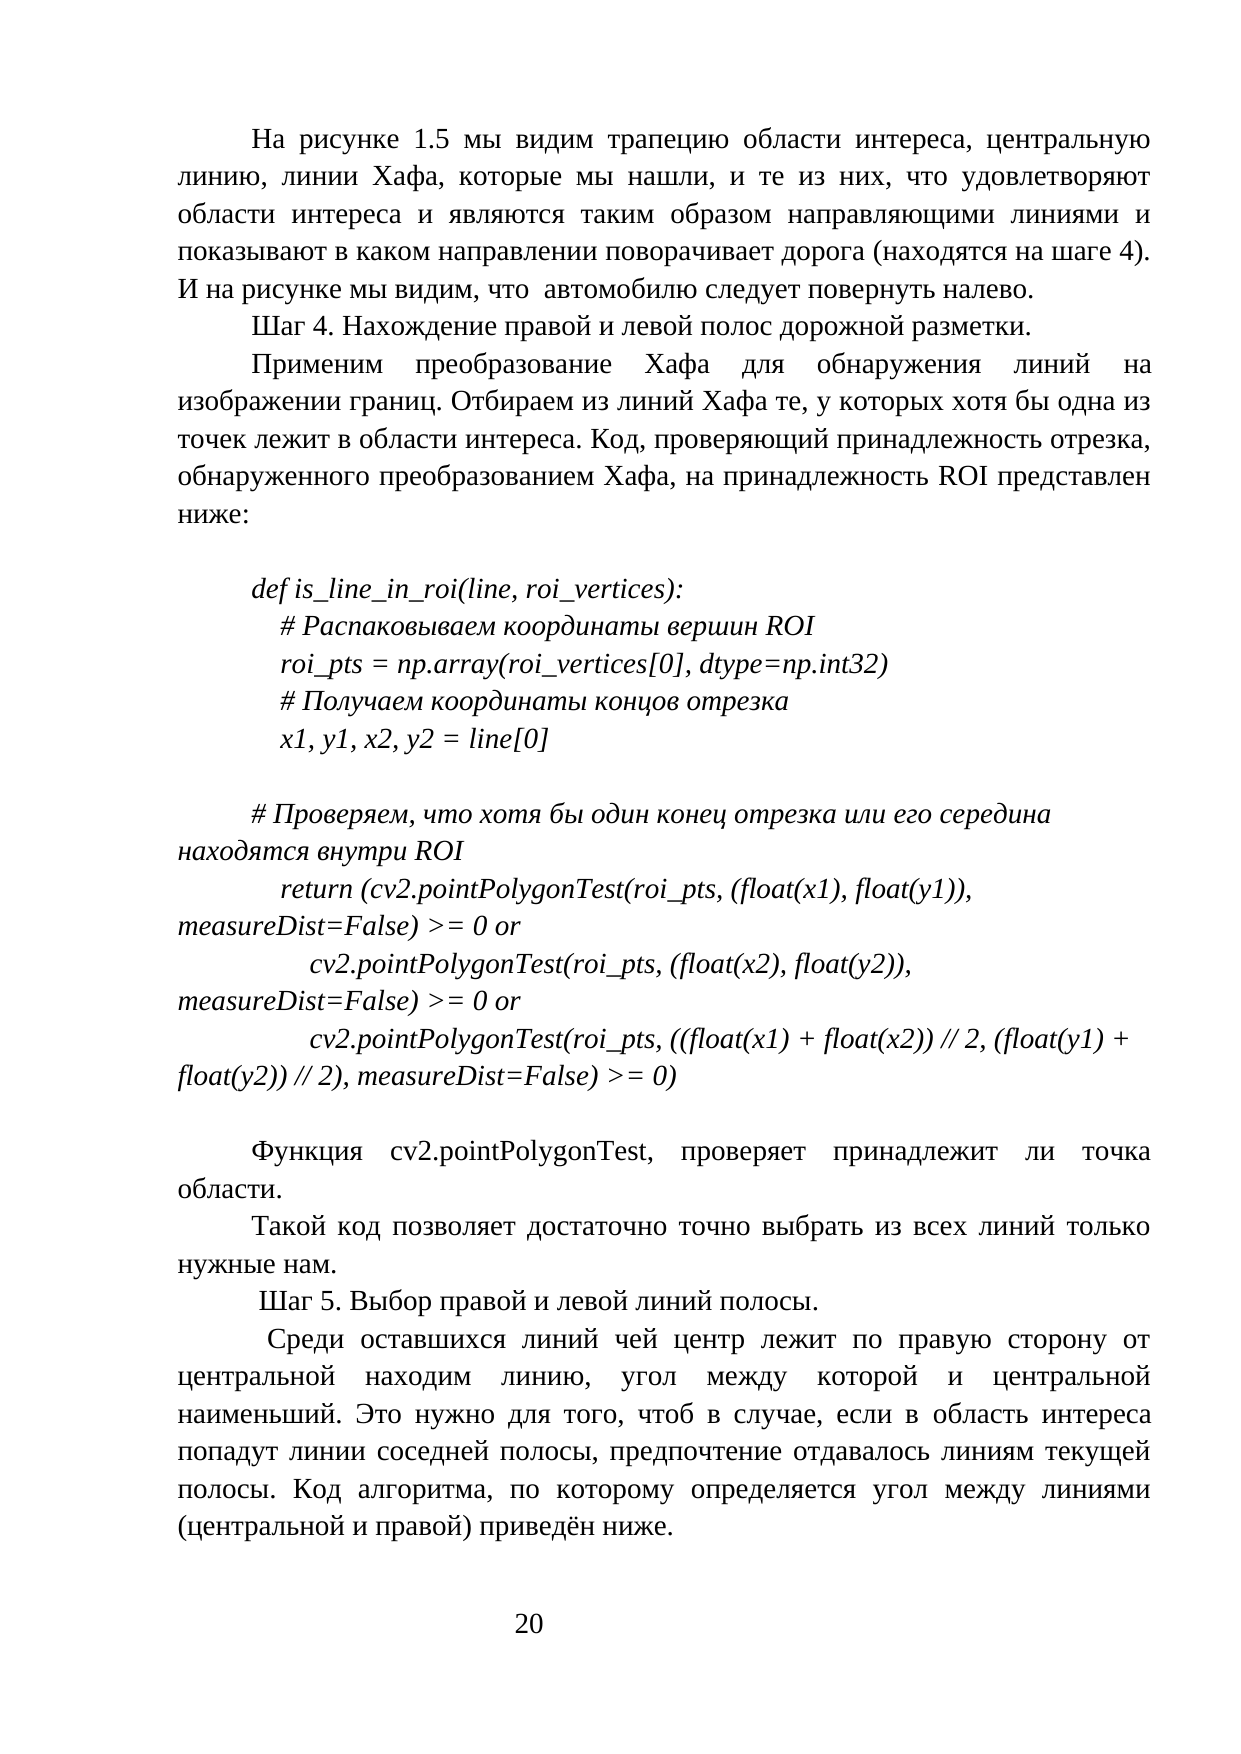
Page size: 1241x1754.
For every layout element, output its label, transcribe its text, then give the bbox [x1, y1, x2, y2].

text Шаг 5. Выбор правой и левой линий полосы. [177, 1281, 1152, 1318]
text Применим преобразование Хафа для обнаружения линий на изображении границ. Отбираем из линий Хафа те, у которых хотя бы одна из точек лежит в области интереса. Код, проверяющий принадлежность отрезка, обнаруженного преобразованием Хафа, на принадлежность ROI представлен ниже: [177, 343, 1152, 531]
text # Распаковываем координаты вершин ROI [177, 606, 1152, 643]
text cv2.pointPolygonTest(roi_pts, (float(x2), float(y2)), measureDist=False) >= 0 or [177, 943, 1152, 1018]
text cv2.pointPolygonTest(roi_pts, ((float(x1) + float(x2)) // 2, (float(y1) + float(y2)) // 2), measureDist=False) >= 0) [177, 1018, 1152, 1093]
text # Получаем координаты концов отрезка [177, 681, 1152, 718]
text roi_pts = np.array(roi_vertices[0], dtype=np.int32) [177, 643, 1152, 681]
text def is_line_in_roi(line, roi_vertices): [177, 568, 1152, 606]
text Среди оставшихся линий чей центр лежит по правую сторону от центральной находим линию, угол между которой и центральной наименьший. Это нужно для того, чтоб в случае, если в область интереса попадут линии соседней полосы, предпочтение отдавалось линиям текущей полосы. Код алгоритма, по которому определяется угол между линиями (центральной и правой) приведён ниже. [177, 1318, 1152, 1543]
text Такой код позволяет достаточно точно выбрать из всех линий только нужные нам. [177, 1206, 1152, 1281]
text # Проверяем, что хотя бы один конец отрезка или его середина находятся внутри ROI [177, 793, 1152, 868]
text Шаг 4. Нахождение правой и левой полос дорожной разметки. [177, 306, 1152, 343]
text return (cv2.pointPolygonTest(roi_pts, (float(x1), float(y1)), measureDist=False) >= 0 or [177, 868, 1152, 943]
text Функция cv2.pointPolygonTest, проверяет принадлежит ли точка области. [177, 1131, 1152, 1206]
text На рисунке 1.5 мы видим трапецию области интереса, центральную линию, линии Хафа, которые мы нашли, и те из них, что удовлетворяют области интереса и являются таким образом направляющими линиями и показывают в каком направлении поворачивает дорога (находятся на шаге 4). И на рисунке мы видим, что автомобилю следует повернуть налево. [177, 118, 1152, 306]
text x1, y1, x2, y2 = line[0] [177, 718, 1152, 756]
